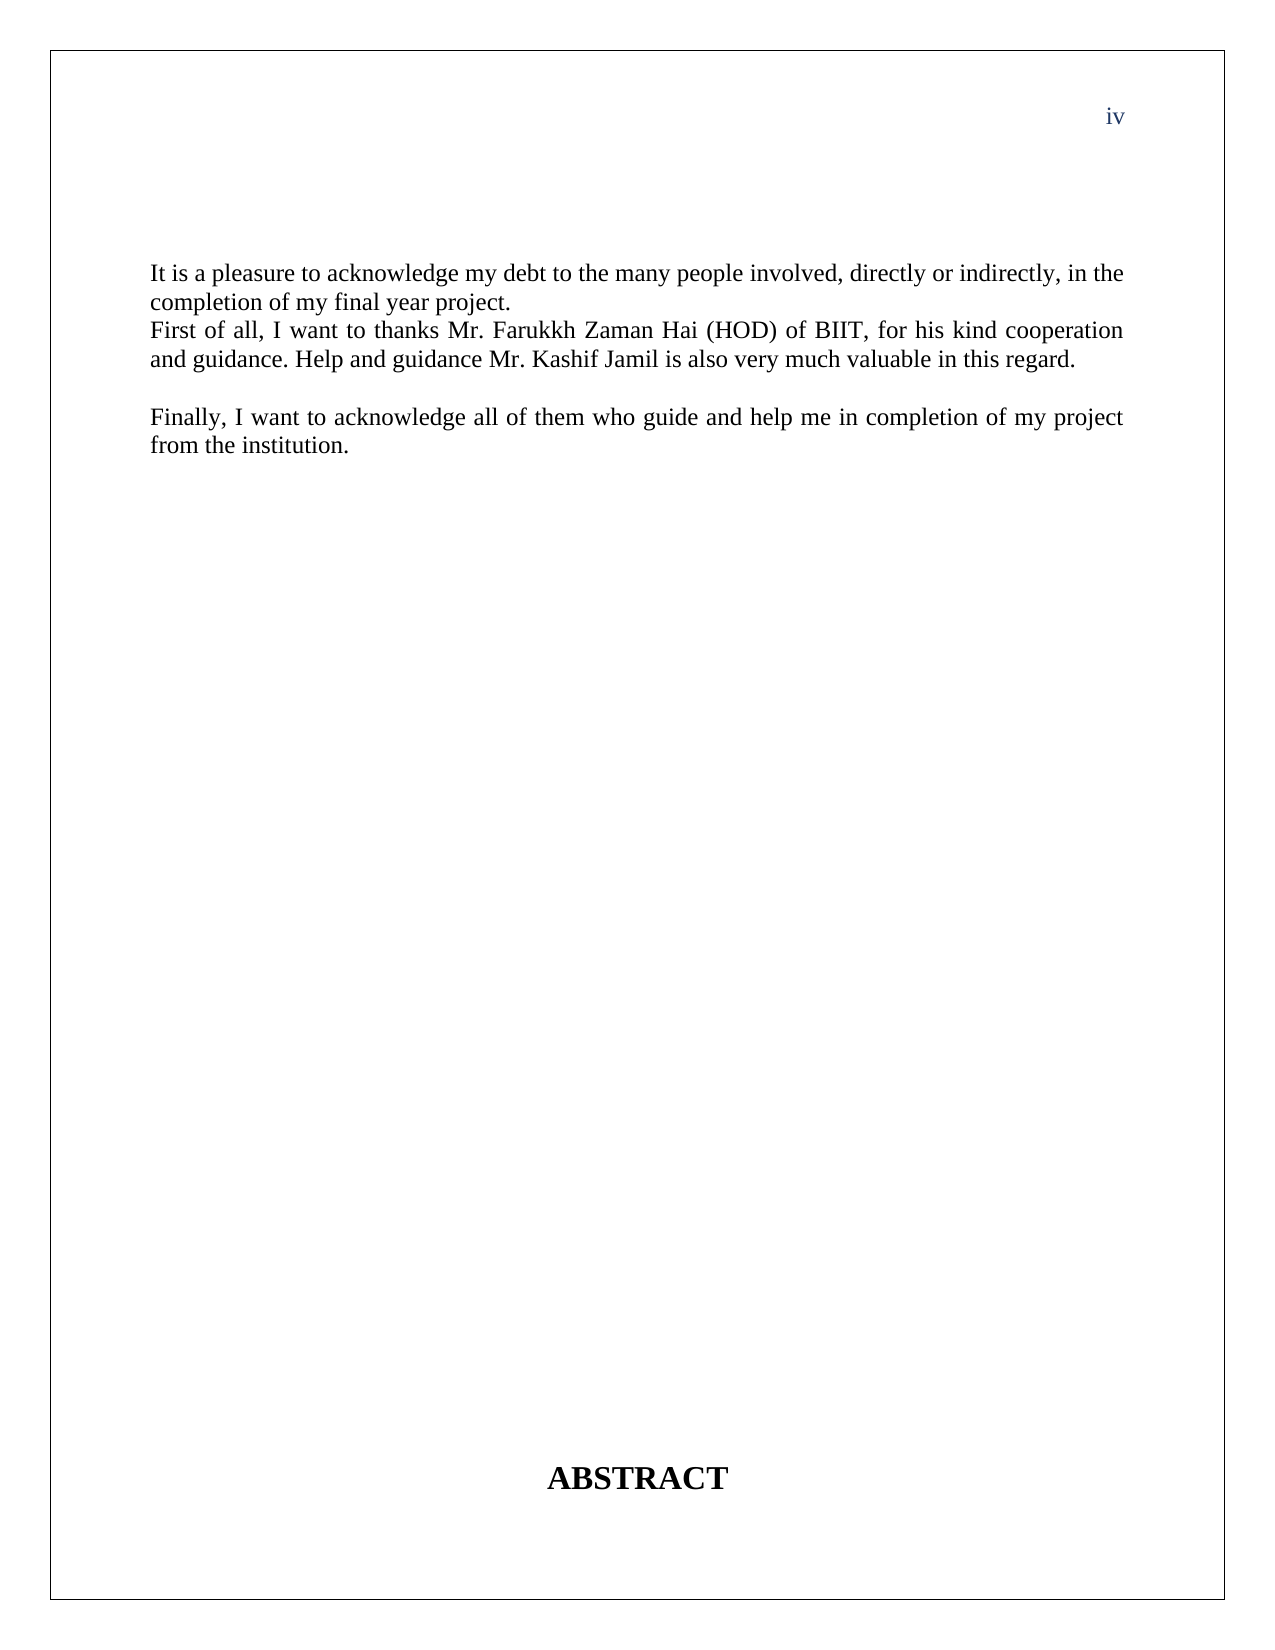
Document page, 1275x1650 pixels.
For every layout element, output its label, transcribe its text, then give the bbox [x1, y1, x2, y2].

text First of all, I want to thanks Mr. Farukkh Zaman Hai (HOD) of BIIT, for his kind cooperation and guidance. Help and guidance Mr. Kashif Jamil is also very much valuable in this regard. [150, 315, 1125, 373]
text Finally, I want to acknowledge all of them who guide and help me in completion of my project from the institution. [150, 402, 1125, 459]
text ABSTRACT [150, 1458, 1125, 1496]
text It is a pleasure to acknowledge my debt to the many people involved, directly or indirectly, in the completion of my final year project. [150, 258, 1125, 315]
